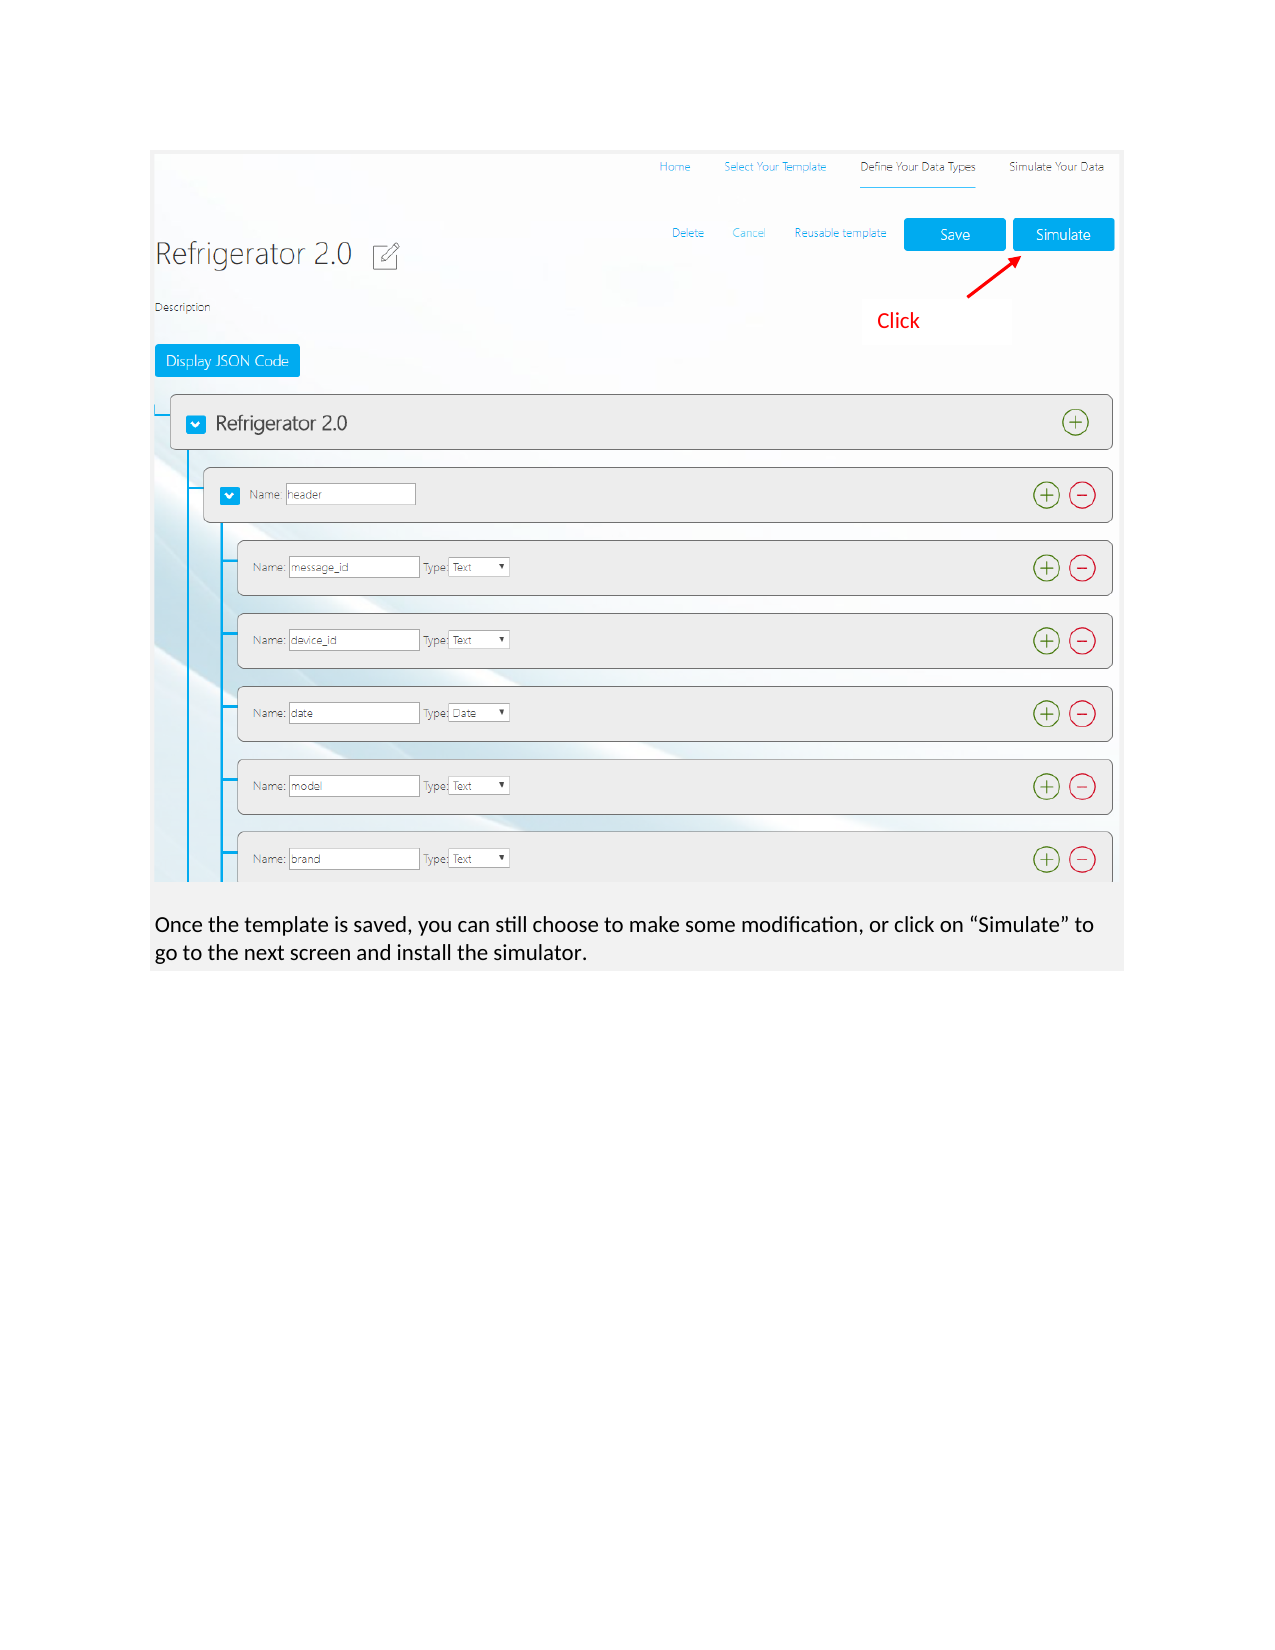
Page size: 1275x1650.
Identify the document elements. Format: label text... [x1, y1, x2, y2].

table_header Once the template is saved, you can still choose to make some modification, or click on “Simulate” to go to the next screen and install the simulator. [150, 150, 1124, 971]
picture [154, 154, 1120, 882]
